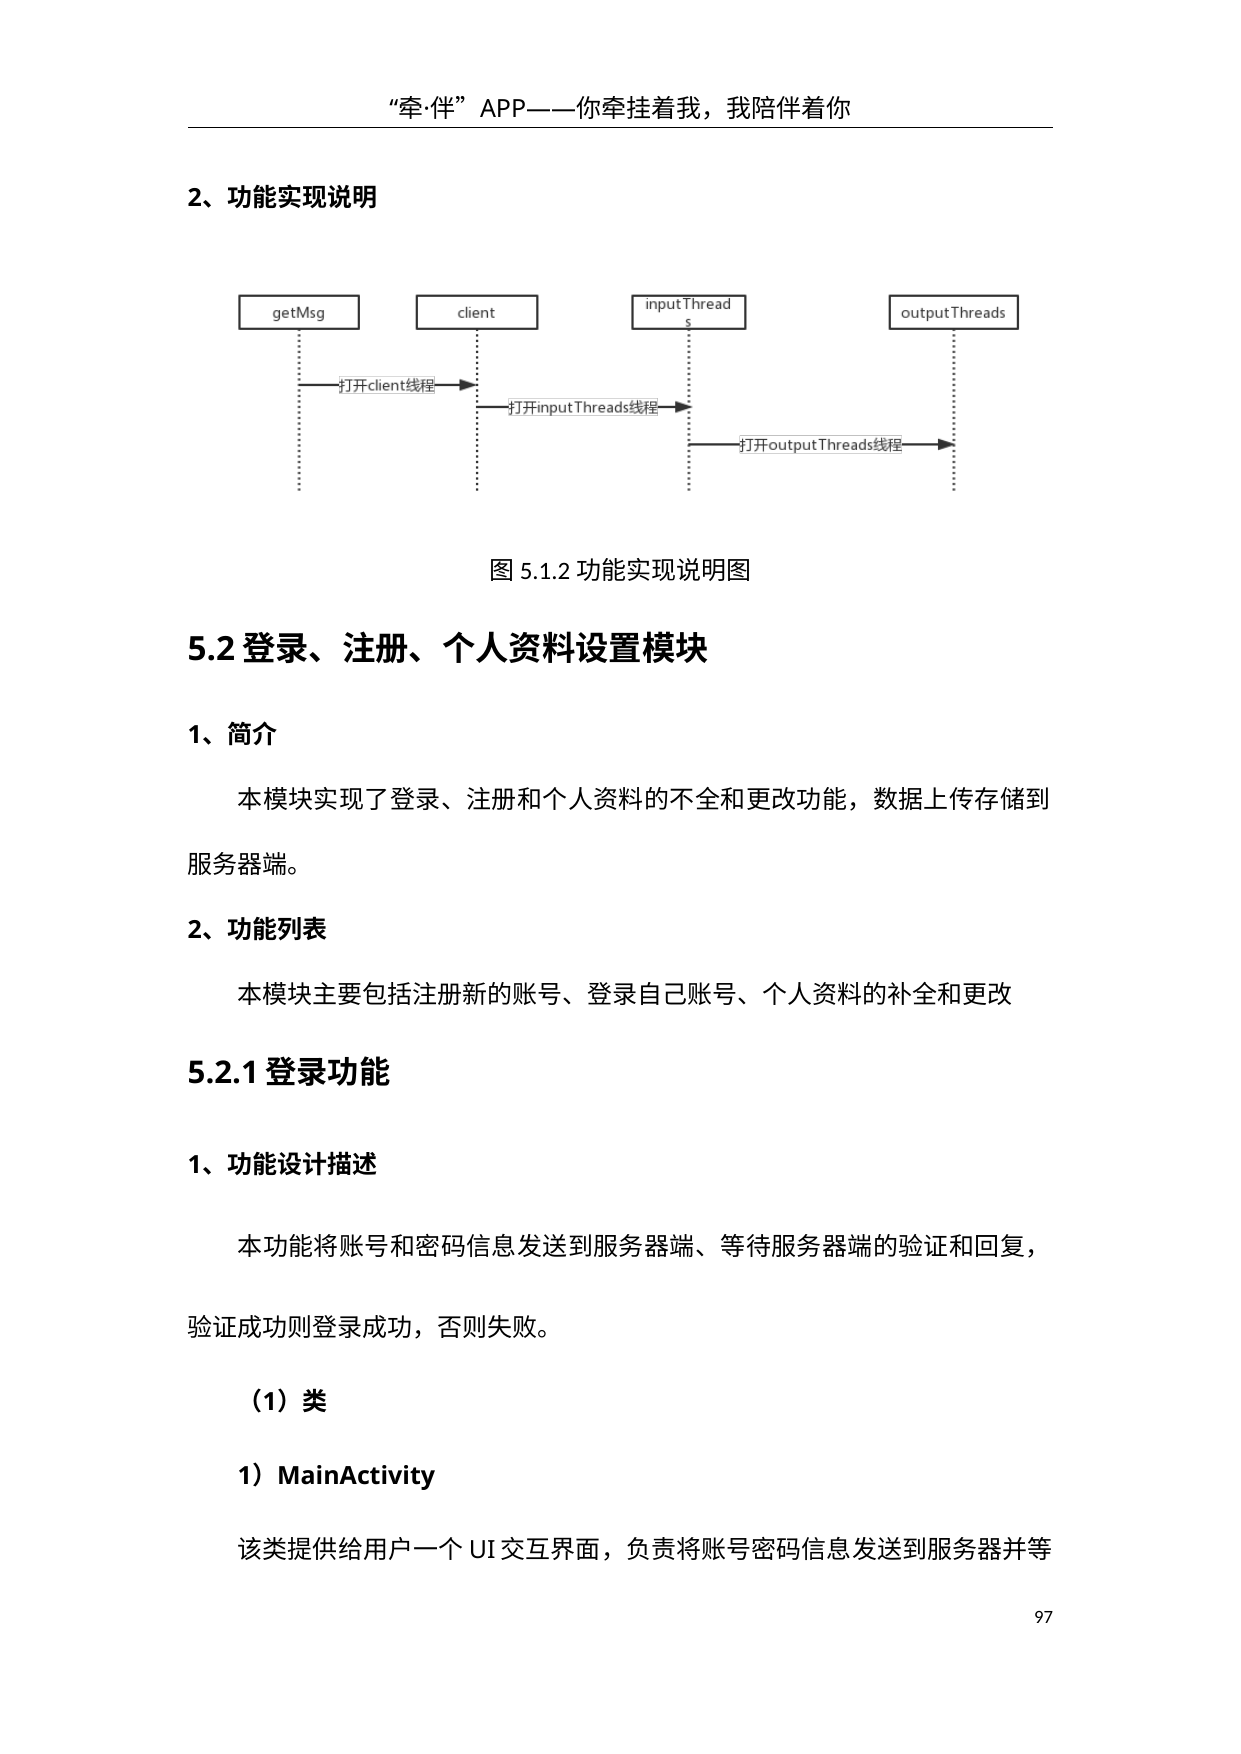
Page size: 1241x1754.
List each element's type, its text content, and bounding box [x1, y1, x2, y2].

text 5.2登录、注册、个人资料设置模块 [187, 614, 1053, 679]
text 1、功能设计描述 [187, 1130, 1053, 1195]
text 1、简介 [187, 701, 1053, 766]
text 本模块主要包括注册新的账号、登录自己账号、个人资料的补全和更改 [187, 961, 1053, 1026]
text （1）类 [237, 1367, 1053, 1432]
text 2、功能列表 [187, 896, 1053, 961]
text 本模块实现了登录、注册和个人资料的不全和更改功能，数据上传存储到服务器端。 [187, 766, 1053, 896]
picture [187, 243, 1053, 527]
text 本功能将账号和密码信息发送到服务器端、等待服务器端的验证和回复，验证成功则登录成功，否则失败。 [187, 1212, 1053, 1358]
text 图5.1.2 功能实现说明图 [187, 536, 1053, 601]
text 5.2.1登录功能 [187, 1038, 1053, 1103]
text 2、功能实现说明 [187, 163, 1053, 228]
text 1）MainActivity [237, 1441, 1053, 1506]
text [187, 1515, 1053, 1580]
